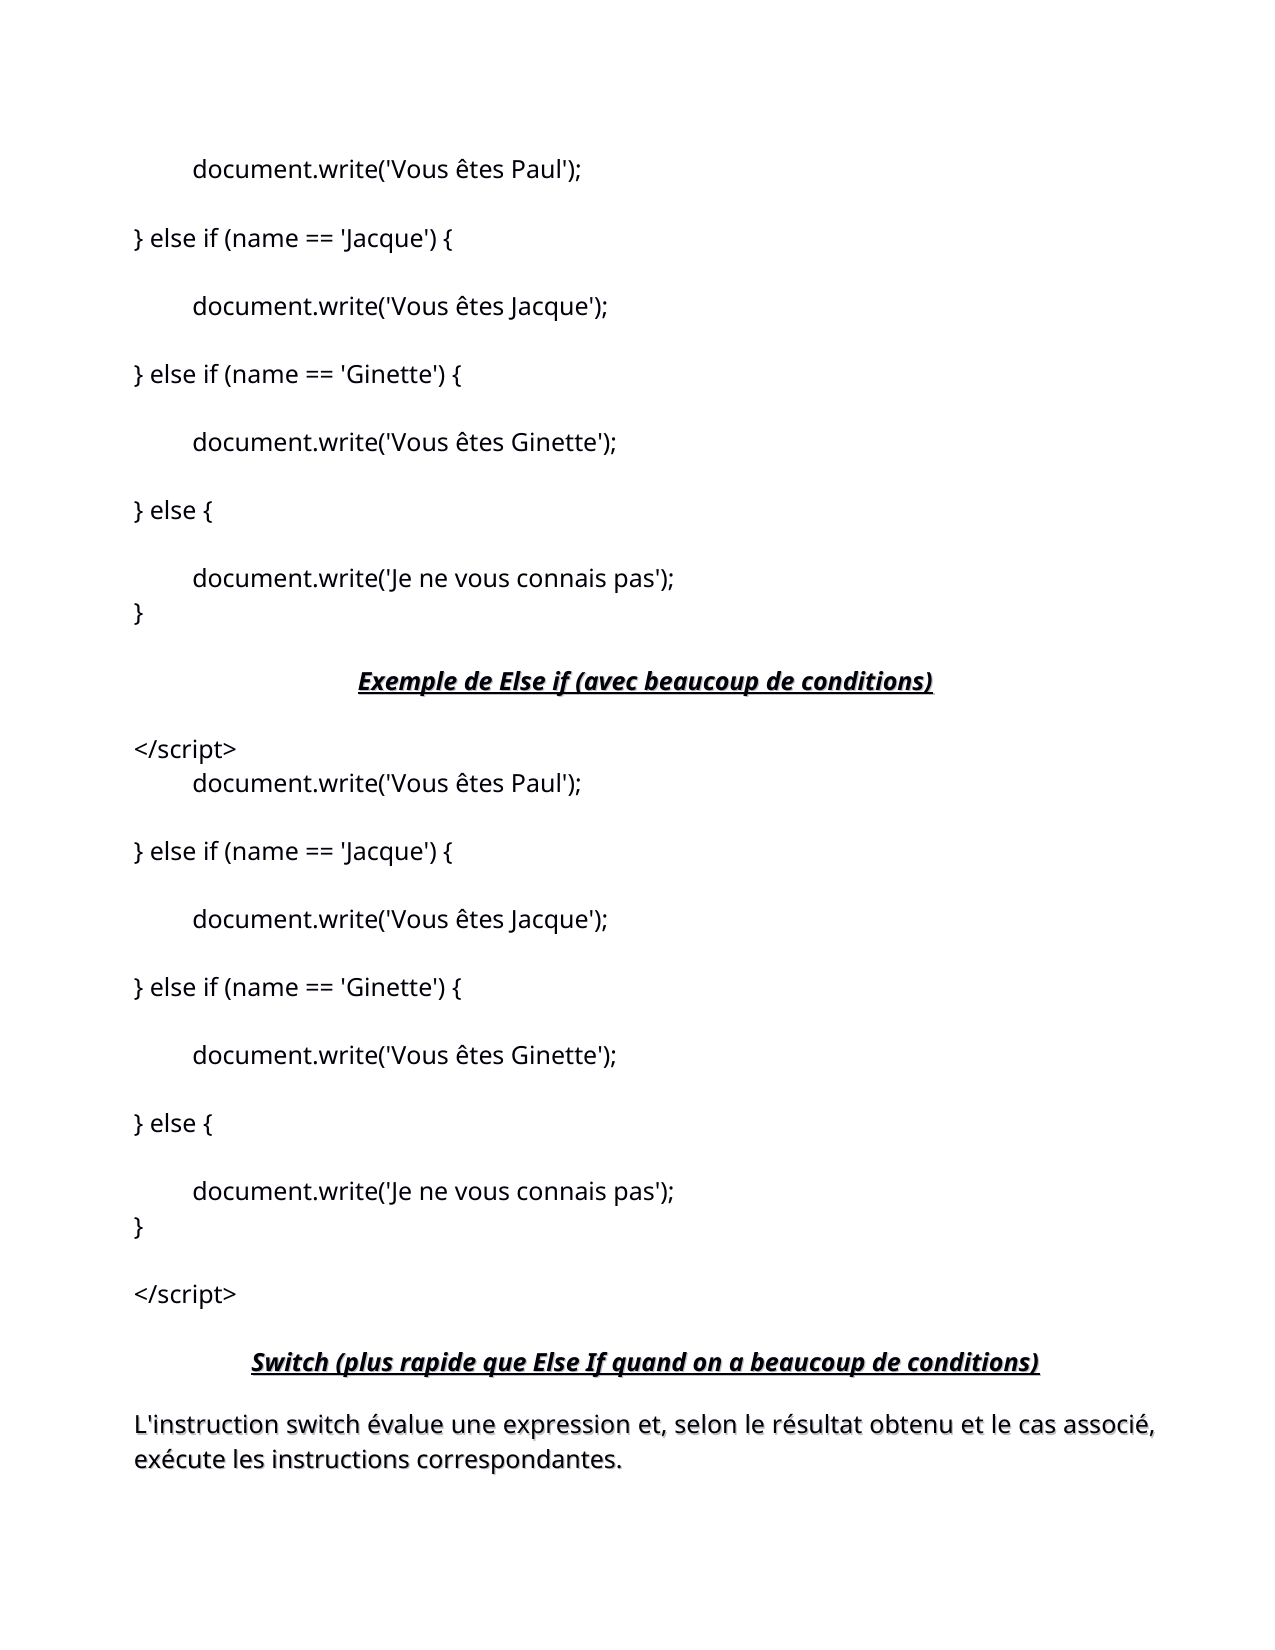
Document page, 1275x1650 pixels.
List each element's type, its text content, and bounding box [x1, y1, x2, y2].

text } else if (name == 'Jacque') { [134, 833, 1157, 867]
text </script> [134, 731, 1157, 765]
text } [134, 1208, 1157, 1242]
text } else if (name == 'Ginette') { [134, 970, 1157, 1004]
text } else if (name == 'Jacque') { [134, 220, 1157, 254]
text } else { [134, 1106, 1157, 1140]
text document.write('Vous êtes Jacque'); [134, 288, 1157, 322]
text L'instruction switch évalue une expression et, selon le résultat obtenu et le cas associé, exécute les instructions correspondantes. [134, 1407, 1157, 1475]
text document.write('Vous êtes Jacque'); [134, 902, 1157, 936]
text } else if (name == 'Ginette') { [134, 357, 1157, 391]
text } else { [134, 493, 1157, 527]
text Switch (plus rapide que Else If quand on a beaucoup de conditions) [134, 1344, 1157, 1378]
text </script> [134, 1276, 1157, 1310]
text document.write('Vous êtes Ginette'); [134, 1038, 1157, 1072]
text document.write('Vous êtes Paul'); [134, 765, 1157, 799]
text document.write('Vous êtes Ginette'); [134, 425, 1157, 459]
text document.write('Vous êtes Paul'); [134, 152, 1157, 186]
text document.write('Je ne vous connais pas'); [134, 1174, 1157, 1208]
text Exemple de Else if (avec beaucoup de conditions) [134, 663, 1157, 697]
text } [134, 595, 1157, 629]
text document.write('Je ne vous connais pas'); [134, 561, 1157, 595]
